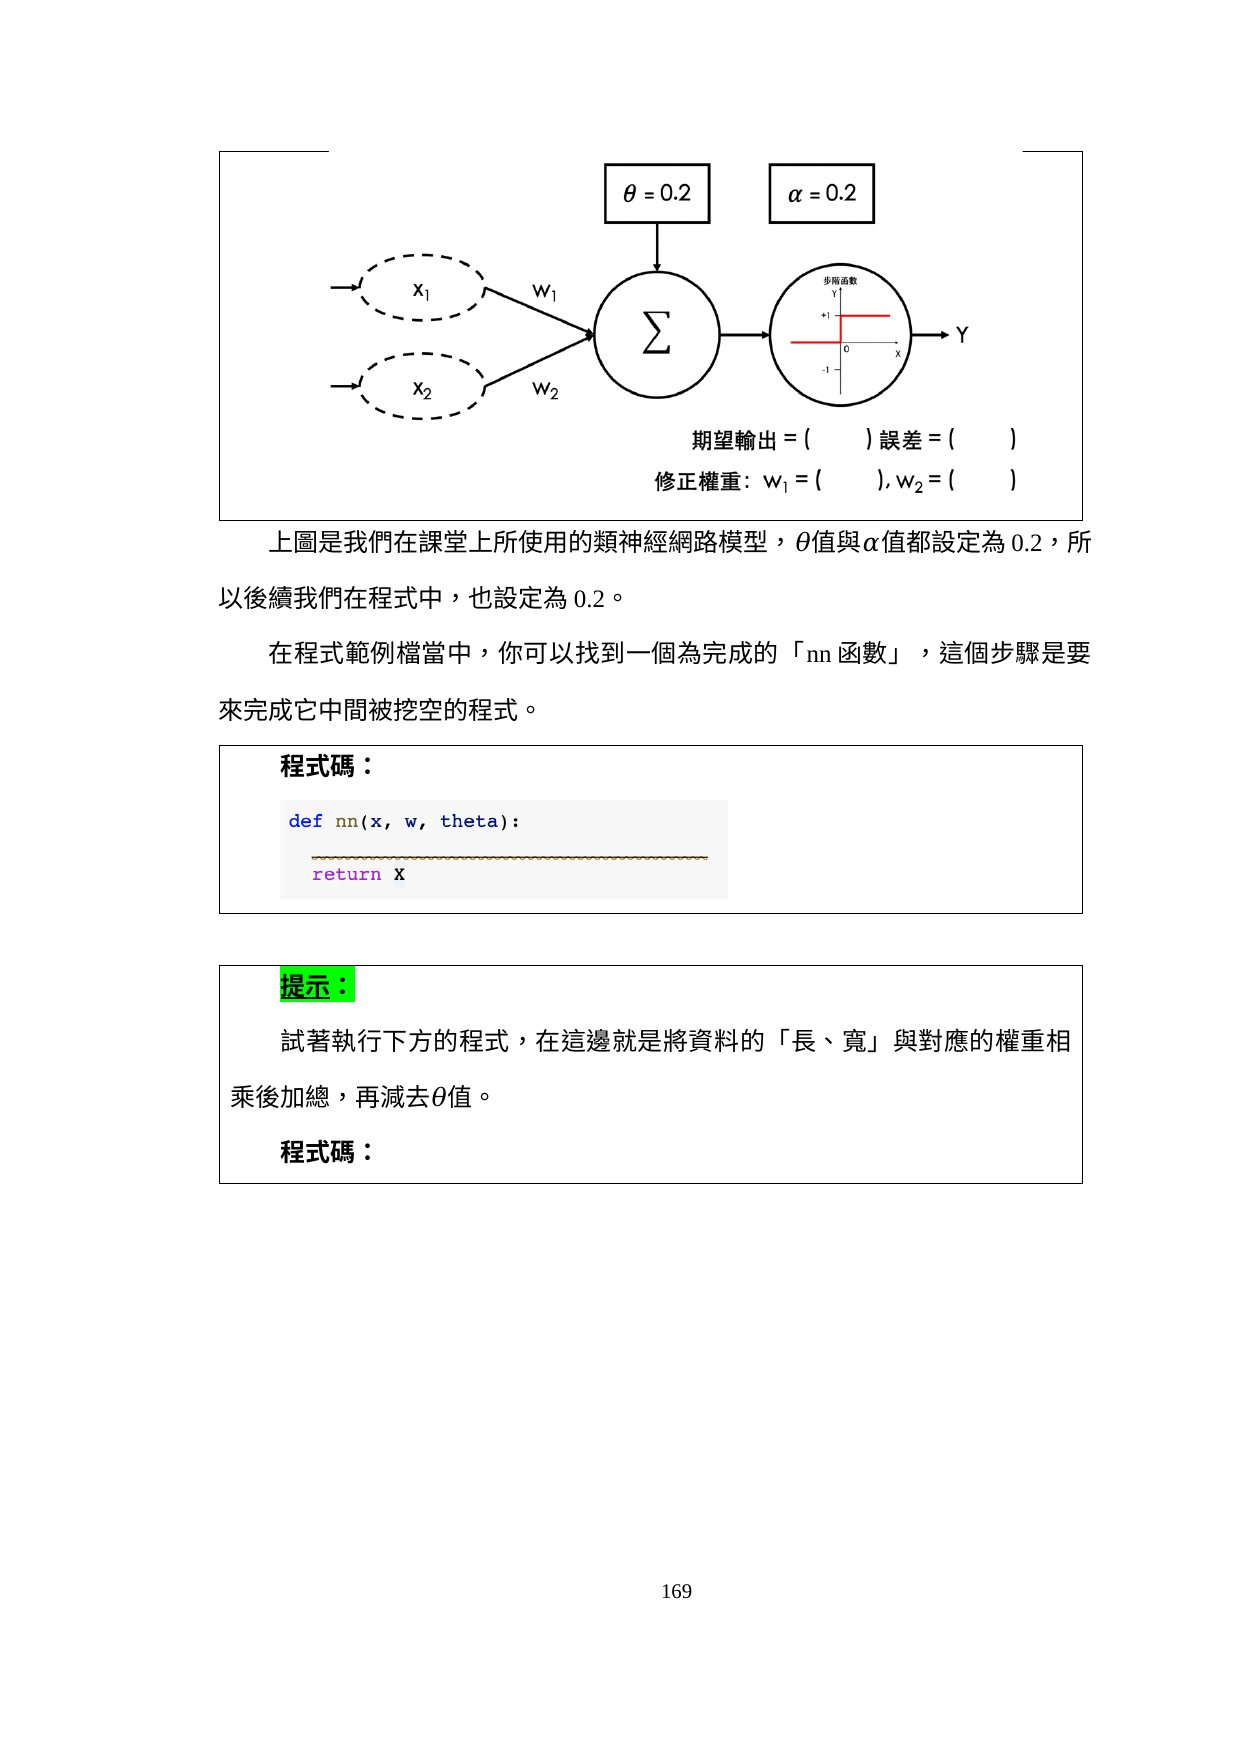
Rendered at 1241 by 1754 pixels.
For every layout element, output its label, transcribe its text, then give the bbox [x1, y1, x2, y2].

picture [328, 151, 1023, 506]
text 在程式範例檔當中，你可以找到一個為完成的「nn函數」，這個步驟是要來完成它中間被挖空的程式。 [218, 633, 1092, 727]
picture [280, 800, 729, 899]
table_header 程式碼： [220, 746, 1082, 913]
table_header [220, 152, 1082, 520]
table_header 提示： 試著執行下方的程式，在這邊就是將資料的「長、寬」與對應的權重相乘後加總，再減去𝜃值。 程式碼： [220, 966, 1082, 1183]
text 上圖是我們在課堂上所使用的類神經網路模型，𝜃值與𝛼值都設定為0.2，所以後續我們在程式中，也設定為0.2。 [218, 521, 1092, 615]
